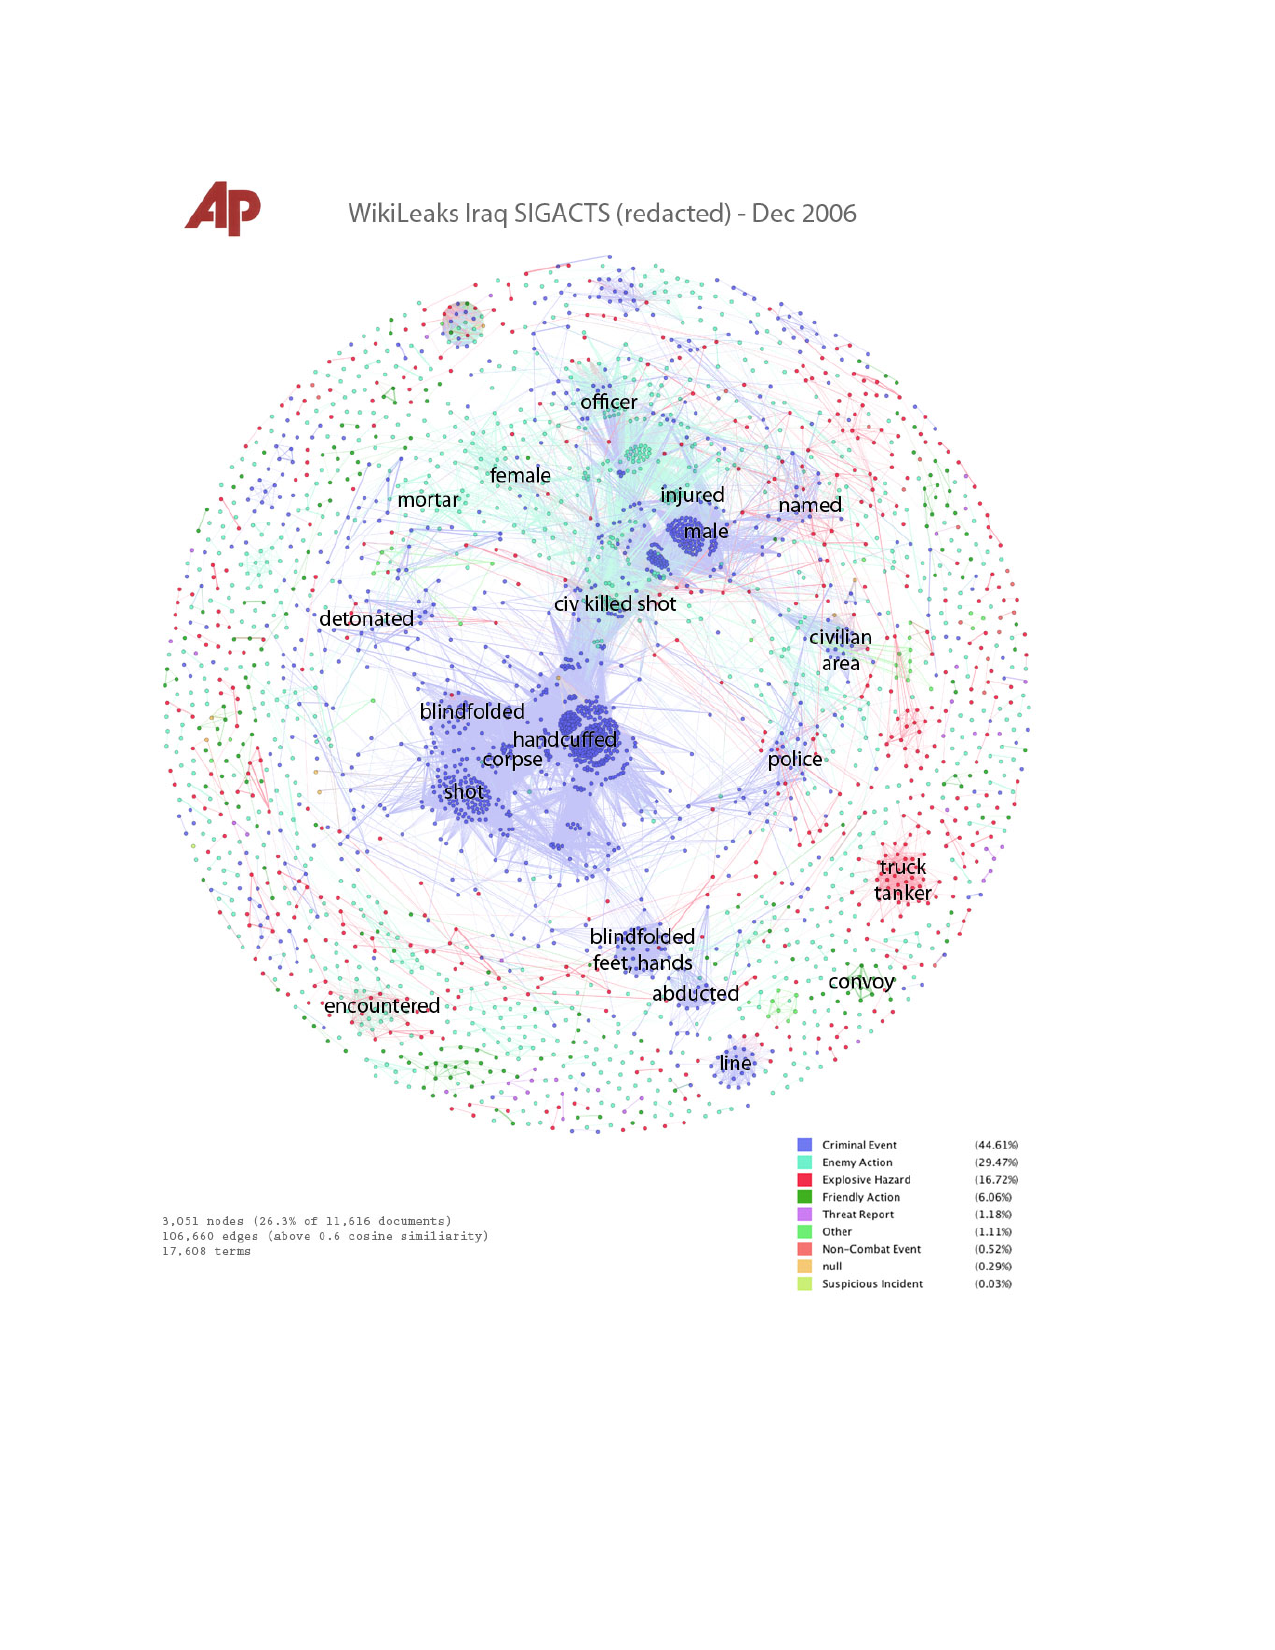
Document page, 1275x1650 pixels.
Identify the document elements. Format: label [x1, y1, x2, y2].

picture [150, 150, 1043, 1309]
